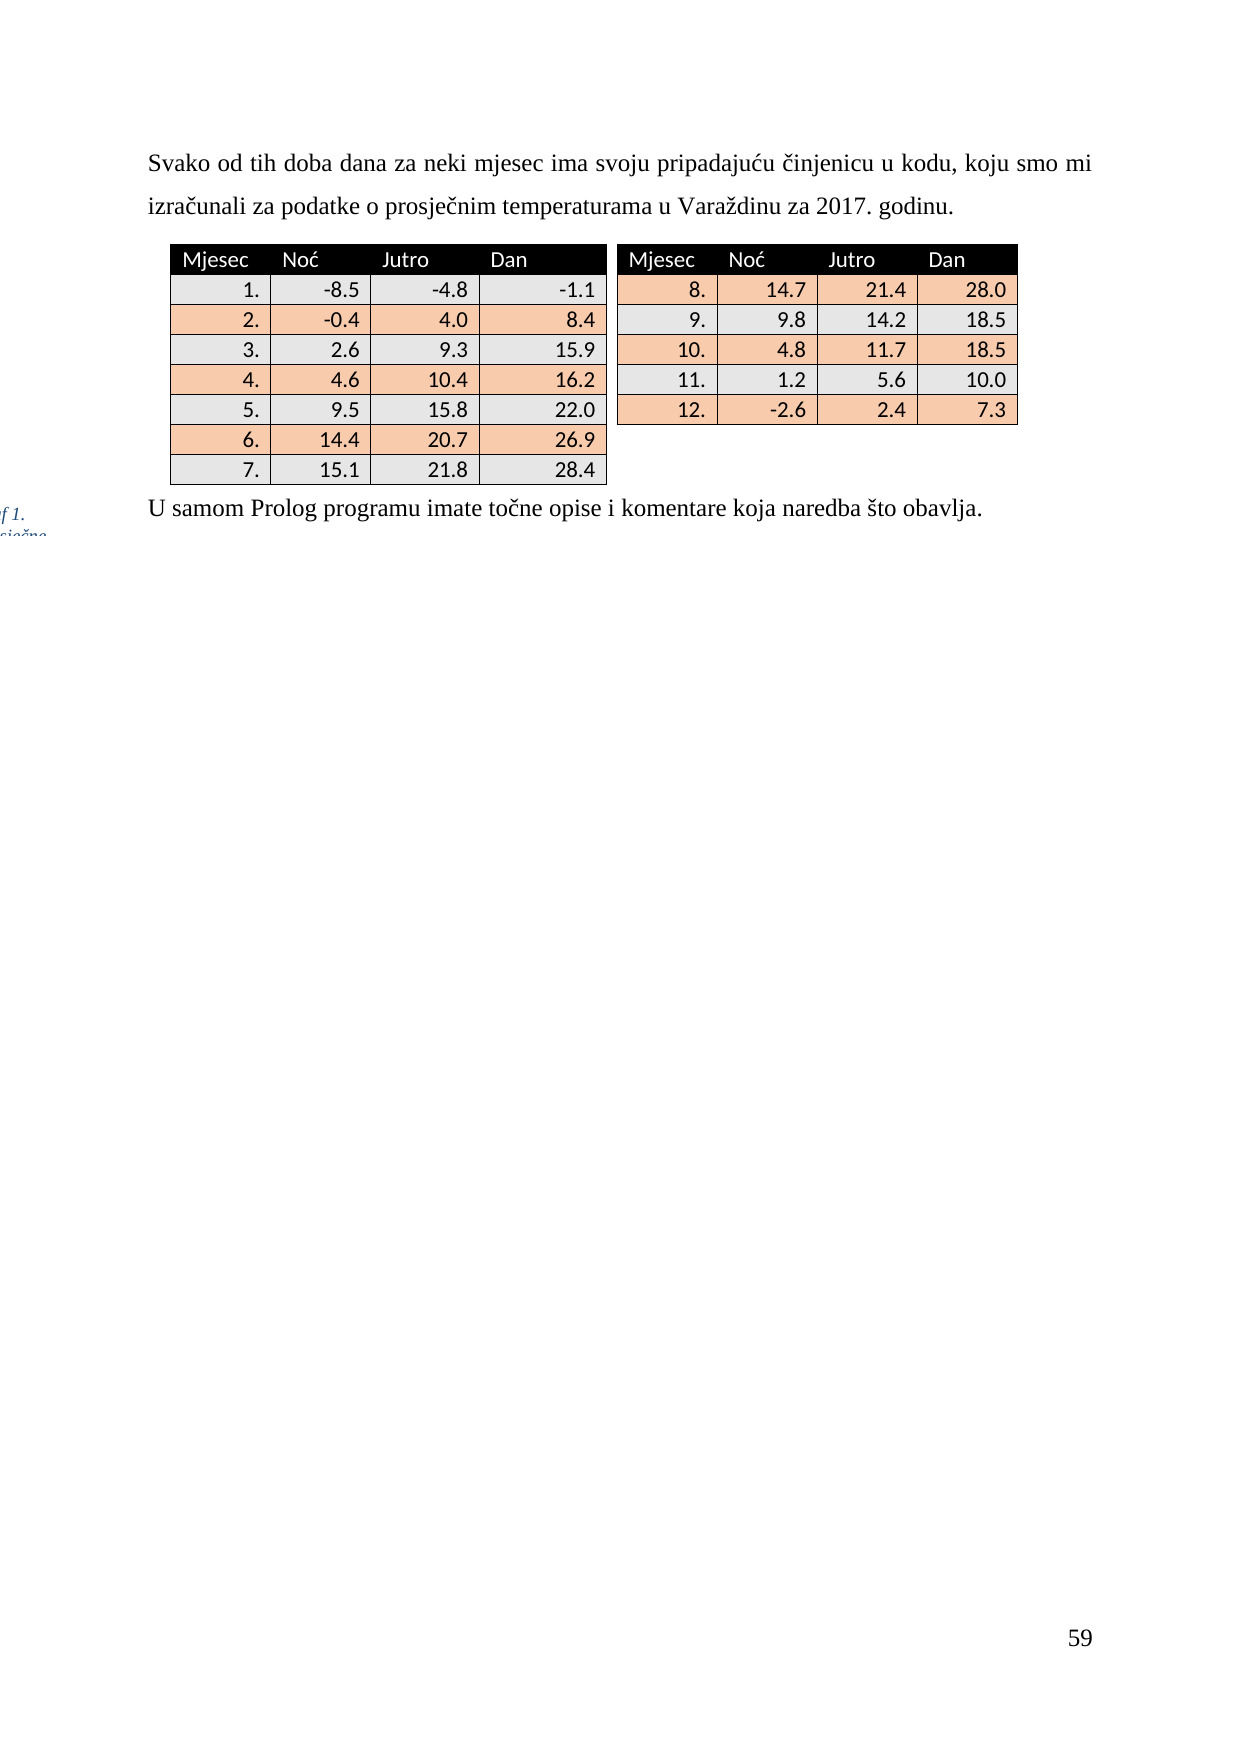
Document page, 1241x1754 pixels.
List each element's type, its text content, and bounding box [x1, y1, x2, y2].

table_cell 22.0 [480, 395, 606, 424]
table_cell 14.4 [271, 425, 370, 454]
table_cell 4.6 [271, 365, 370, 394]
table_cell 18.5 [918, 335, 1017, 364]
table_header Dan [918, 245, 1017, 274]
table_cell 15.1 [271, 455, 370, 484]
table_cell 21.4 [818, 275, 917, 304]
table_cell 18.5 [918, 305, 1017, 334]
table_cell 20.7 [371, 425, 479, 454]
text U programu imamo tri doba dana (jutro, dan, noć) za koje možemo provjeriti je li u određenom mjesecu dohvaćena temperatura ispod, iznad prosjeka ili je li ona prosječna. Svako od tih doba dana za neki mjesec ima svoju pripadajuću činjenicu u kodu, koju smo mi izračunali za podatke o prosječnim temperaturama u Varaždinu za 2017. godinu. [148, 148, 1093, 219]
table_cell -1.1 [480, 275, 606, 304]
table_header Dan [480, 245, 606, 274]
table_cell 9.5 [271, 395, 370, 424]
table_cell 4. [171, 365, 270, 394]
table_cell 12. [618, 395, 717, 424]
table_cell 10. [618, 335, 717, 364]
table_cell 26.9 [480, 425, 606, 454]
table_header Jutro [371, 245, 479, 274]
table_cell 2.4 [818, 395, 917, 424]
table_cell 11.7 [818, 335, 917, 364]
table_header Noć [271, 245, 370, 274]
table_cell 5. [171, 395, 270, 424]
table_cell 10.4 [371, 365, 479, 394]
table_cell 15.9 [480, 335, 606, 364]
table_cell 14.7 [718, 275, 817, 304]
table_cell 2. [171, 305, 270, 334]
table_cell 28.4 [480, 455, 606, 484]
table_header Mjesec [618, 245, 717, 274]
table_cell 8.4 [480, 305, 606, 334]
table_cell 14.2 [818, 305, 917, 334]
table_header Jutro [818, 245, 917, 274]
table_cell 9. [618, 305, 717, 334]
table_cell 4.0 [371, 305, 479, 334]
text U samom Prolog programu imate točne opise i komentare koja naredba što obavlja. [148, 493, 1093, 521]
table_cell 2.6 [271, 335, 370, 364]
table_cell 1.2 [718, 365, 817, 394]
table_cell 4.8 [718, 335, 817, 364]
table_cell 16.2 [480, 365, 606, 394]
table_cell 11. [618, 365, 717, 394]
table_cell -2.6 [718, 395, 817, 424]
table_cell 10.0 [918, 365, 1017, 394]
table_cell 9.8 [718, 305, 817, 334]
table_cell 15.8 [371, 395, 479, 424]
table_header Noć [718, 245, 817, 274]
table_cell 5.6 [818, 365, 917, 394]
table_cell 7. [171, 455, 270, 484]
table_cell -0.4 [271, 305, 370, 334]
table_cell 21.8 [371, 455, 479, 484]
table_cell 6. [171, 425, 270, 454]
table_cell 1. [171, 275, 270, 304]
table_cell 3. [171, 335, 270, 364]
table_cell -8.5 [271, 275, 370, 304]
table_cell 9.3 [371, 335, 479, 364]
table_header Mjesec [171, 245, 270, 274]
table_cell 8. [618, 275, 717, 304]
table_cell 28.0 [918, 275, 1017, 304]
table_cell 7.3 [918, 395, 1017, 424]
table_cell -4.8 [371, 275, 479, 304]
